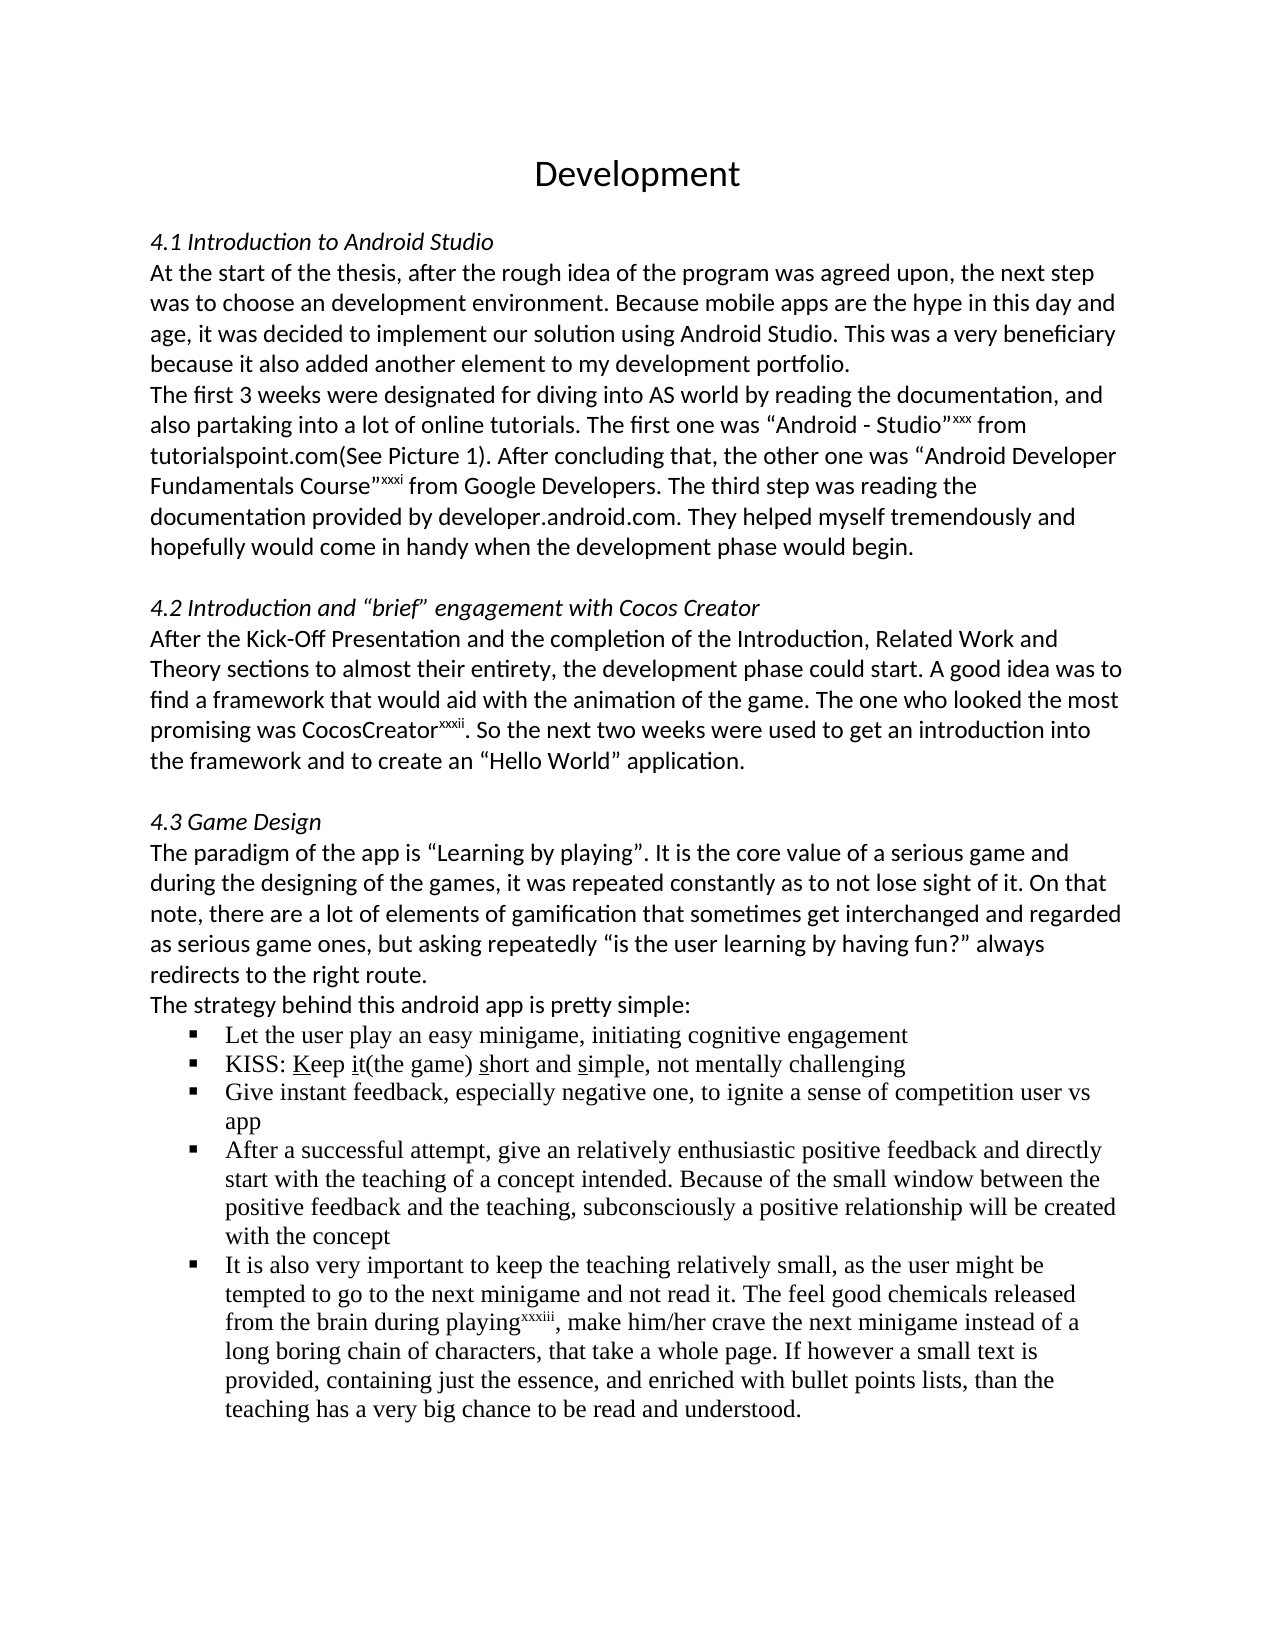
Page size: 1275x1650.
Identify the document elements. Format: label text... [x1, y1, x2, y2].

list Give instant feedback, especially negative one, to ignite a sense of competition user vs app [187, 1077, 1125, 1135]
text 4.3 Game Design [150, 806, 1125, 837]
text Development [150, 150, 1125, 196]
text 4.2 Introduction and “brief” engagement with Cocos Creator [150, 593, 1125, 623]
text At the start of the thesis, after the rough idea of the program was agreed upon, the next step was to choose an development environment. Because mobile apps are the hype in this day and age, it was decided to implement our solution using Android Studio. This was a very beneficiary because it also added another element to my development portfolio. [150, 257, 1125, 379]
text The first 3 weeks were designated for diving into AS world by reading the documentation, and also partaking into a lot of online tutorials. The first one was “Android - Studio” from tutorialspoint.com(See Picture 1). After concluding that, the other one was “Android Developer Fundamentals Course” from Google Developers. The third step was reading the documentation provided by developer.android.com. They helped myself tremendously and hopefully would come in handy when the development phase would begin. [150, 379, 1125, 562]
list It is also very important to keep the teaching relatively small, as the user might be tempted to go to the next minigame and not read it. The feel good chemicals released from the brain during playing, make him/her crave the next minigame instead of a long boring chain of characters, that take a whole page. If however a small text is provided, containing just the essence, and enriched with bullet points lists, than the teaching has a very big chance to be read and understood. [187, 1250, 1125, 1422]
text The strategy behind this android app is pretty simple: [150, 989, 1125, 1020]
text The paradigm of the app is “Learning by playing”. It is the core value of a serious game and during the designing of the games, it was repeated constantly as to not lose sight of it. On that note, there are a lot of elements of gamification that sometimes get interchanged and regarded as serious game ones, but asking repeatedly “is the user learning by having fun?” always redirects to the right route. [150, 837, 1125, 989]
text 4.1 Introduction to Android Studio [150, 226, 1125, 257]
text After the Kick-Off Presentation and the completion of the Introduction, Related Work and Theory sections to almost their entirety, the development phase could start. A good idea was to find a framework that would aid with the animation of the game. The one who looked the most promising was CocosCreator. So the next two weeks were used to get an introduction into the framework and to create an “Hello World” application. [150, 623, 1125, 776]
list Let the user play an easy minigame, initiating cognitive engagement [187, 1020, 1125, 1049]
list After a successful attempt, give an relatively enthusiastic positive feedback and directly start with the teaching of a concept intended. Because of the small window between the positive feedback and the teaching, subconsciously a positive relationship will be created with the concept [187, 1135, 1125, 1250]
list KISS: Keep it(the game) short and simple, not mentally challenging [187, 1049, 1125, 1077]
